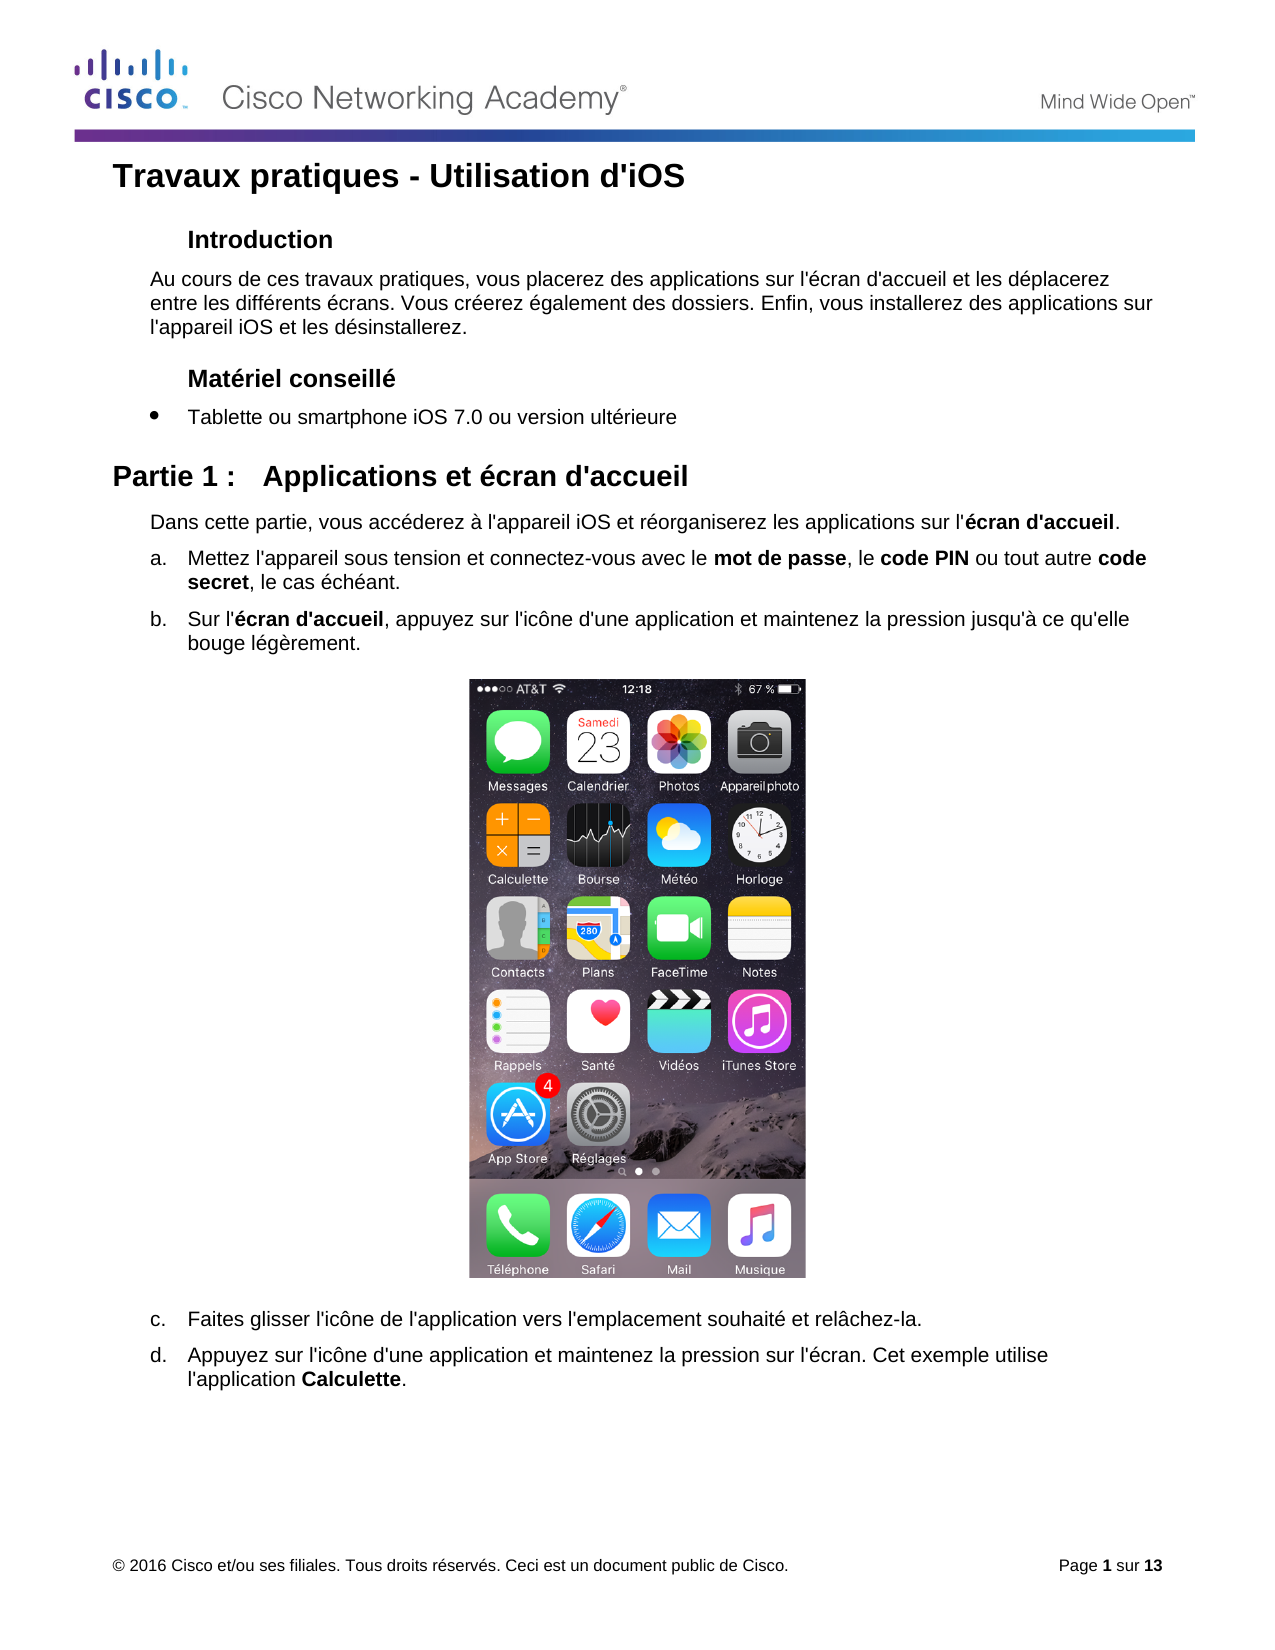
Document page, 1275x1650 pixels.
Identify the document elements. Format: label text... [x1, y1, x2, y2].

picture [469, 679, 806, 1278]
text Faites glisser l'icône de l'application vers l'emplacement souhaité et relâchez-la. [150, 1307, 1162, 1331]
text Appuyez sur l'icône d'une application et maintenez la pression sur l'écran. Cet exemple utilise l'application Calculette. [150, 1343, 1162, 1391]
text Introduction [112, 225, 1162, 254]
text Au cours de ces travaux pratiques, vous placerez des applications sur l'écran d'accueil et les déplacerez entre les différents écrans. Vous créerez également des dossiers. Enfin, vous installerez des applications sur l'appareil iOS et les désinstallerez. [150, 267, 1162, 338]
title Travaux pratiques - Utilisation d'iOS [112, 156, 1162, 195]
text Sur l'écran d'accueil, appuyez sur l'icône d'une application et maintenez la pression jusqu'à ce qu'elle bouge légèrement. [150, 606, 1162, 654]
text Mettez l'appareil sous tension et connectez-vous avec le mot de passe, le code PIN ou tout autre code secret, le cas échéant. [150, 546, 1162, 594]
text Dans cette partie, vous accéderez à l'appareil iOS et réorganiserez les applications sur l'écran d'accueil. [150, 509, 1162, 533]
text Tablette ou smartphone iOS 7.0 ou version ultérieure [150, 405, 1162, 430]
text Applications et écran d'accueil [112, 458, 1162, 492]
text Matériel conseillé [112, 363, 1162, 392]
picture [0, 30, 1273, 142]
